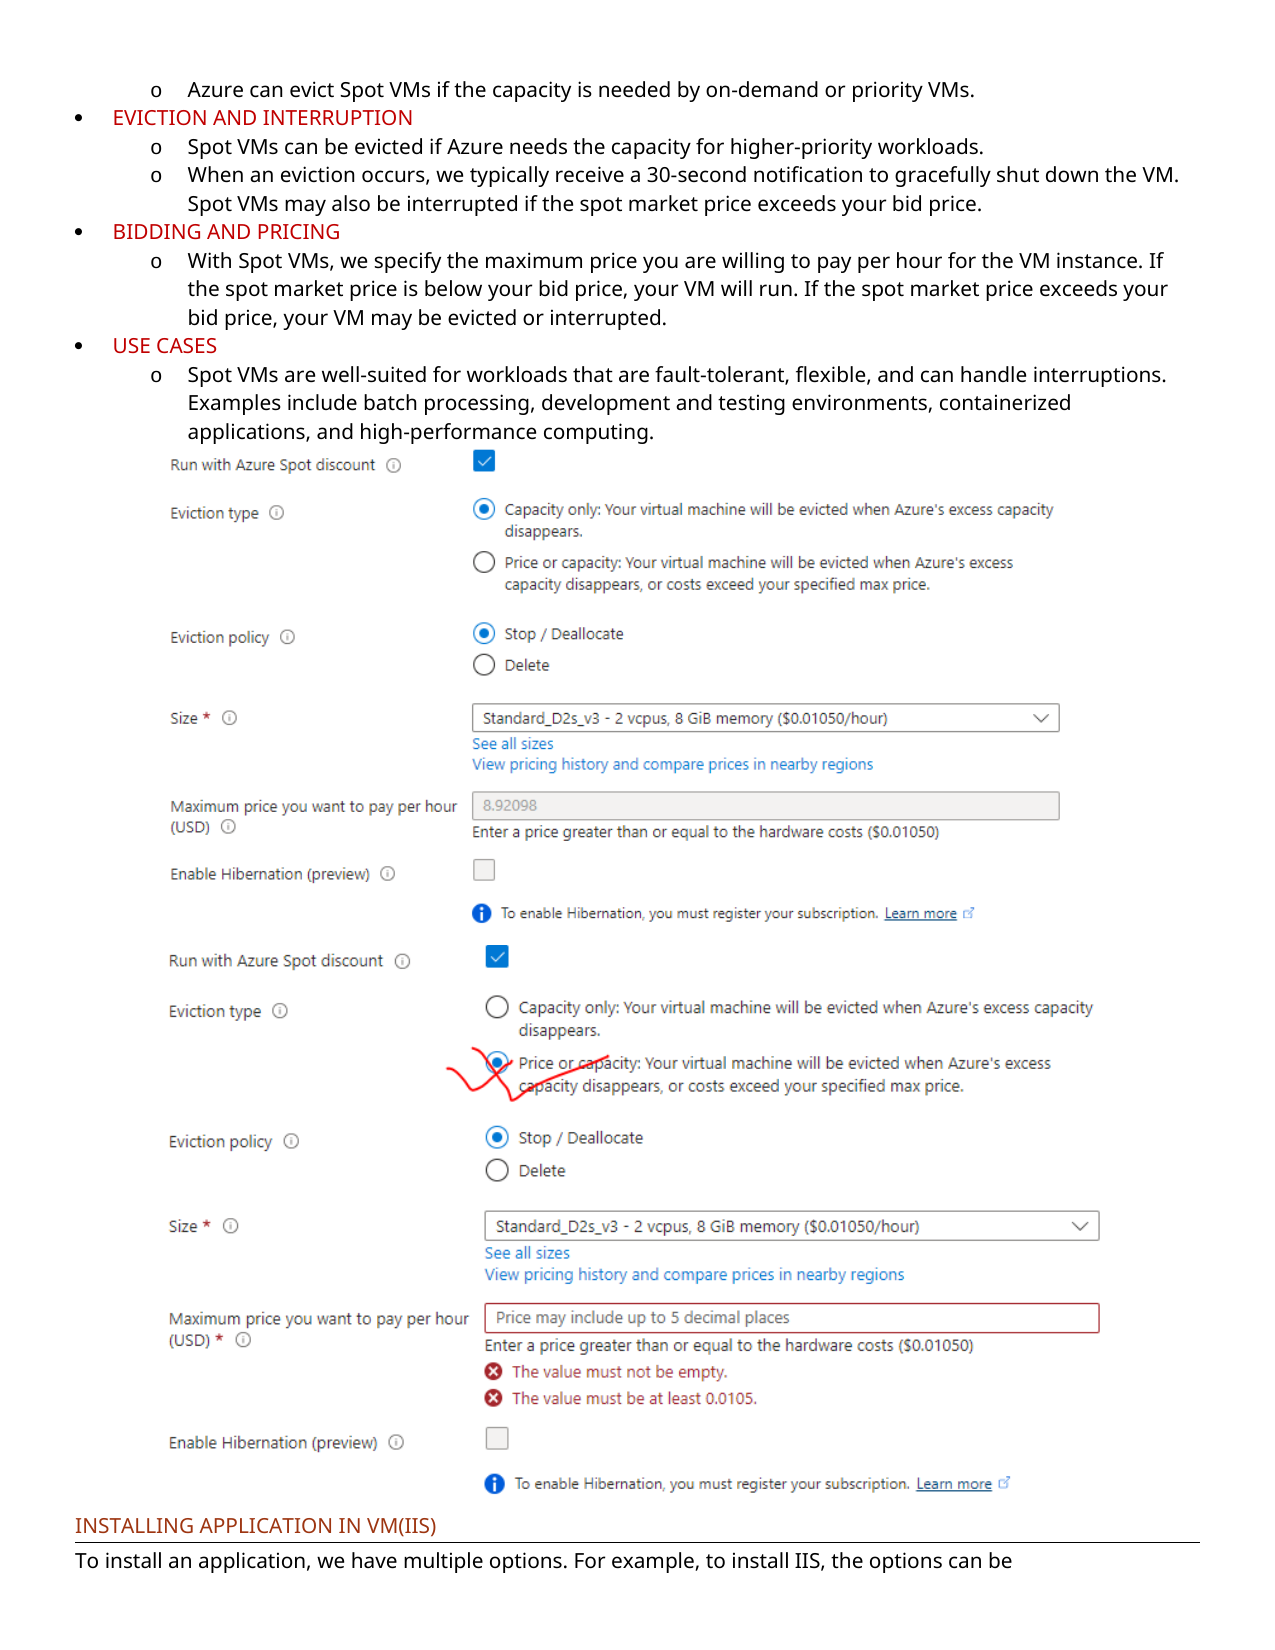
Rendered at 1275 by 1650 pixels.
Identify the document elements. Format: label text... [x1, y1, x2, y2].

list EVICTION AND INTERRUPTION [75, 103, 1200, 132]
list Spot VMs are well-suited for workloads that are fault-tolerant, flexible, and can handle interruptions. Examples include batch processing, development and testing environments, containerized applications, and high-performance computing. [150, 360, 1200, 445]
list When an eviction occurs, we typically receive a 30-second notification to gracefully shut down the VM. Spot VMs may also be interrupted if the spot market price exceeds your bid price. [150, 161, 1200, 217]
text To install an application, we have multiple options. For example, to install IIS, the options can be [75, 1546, 1200, 1574]
list Spot VMs can be evicted if Azure needs the capacity for higher-priority workloads. [150, 132, 1200, 161]
list USE CASES [75, 331, 1200, 360]
list Azure can evict Spot VMs if the capacity is needed by on-demand or priority VMs. [150, 75, 1200, 103]
picture [160, 445, 1115, 1508]
list BIDDING AND PRICING [75, 217, 1200, 246]
subtitle INSTALLING APPLICATION IN VM(IIS) [75, 1511, 1200, 1542]
list With Spot VMs, we specify the maximum price you are willing to pay per hour for the VM instance. If the spot market price is below your bid price, your VM will run. If the spot market price exceeds your bid price, your VM may be evicted or interrupted. [150, 246, 1200, 331]
